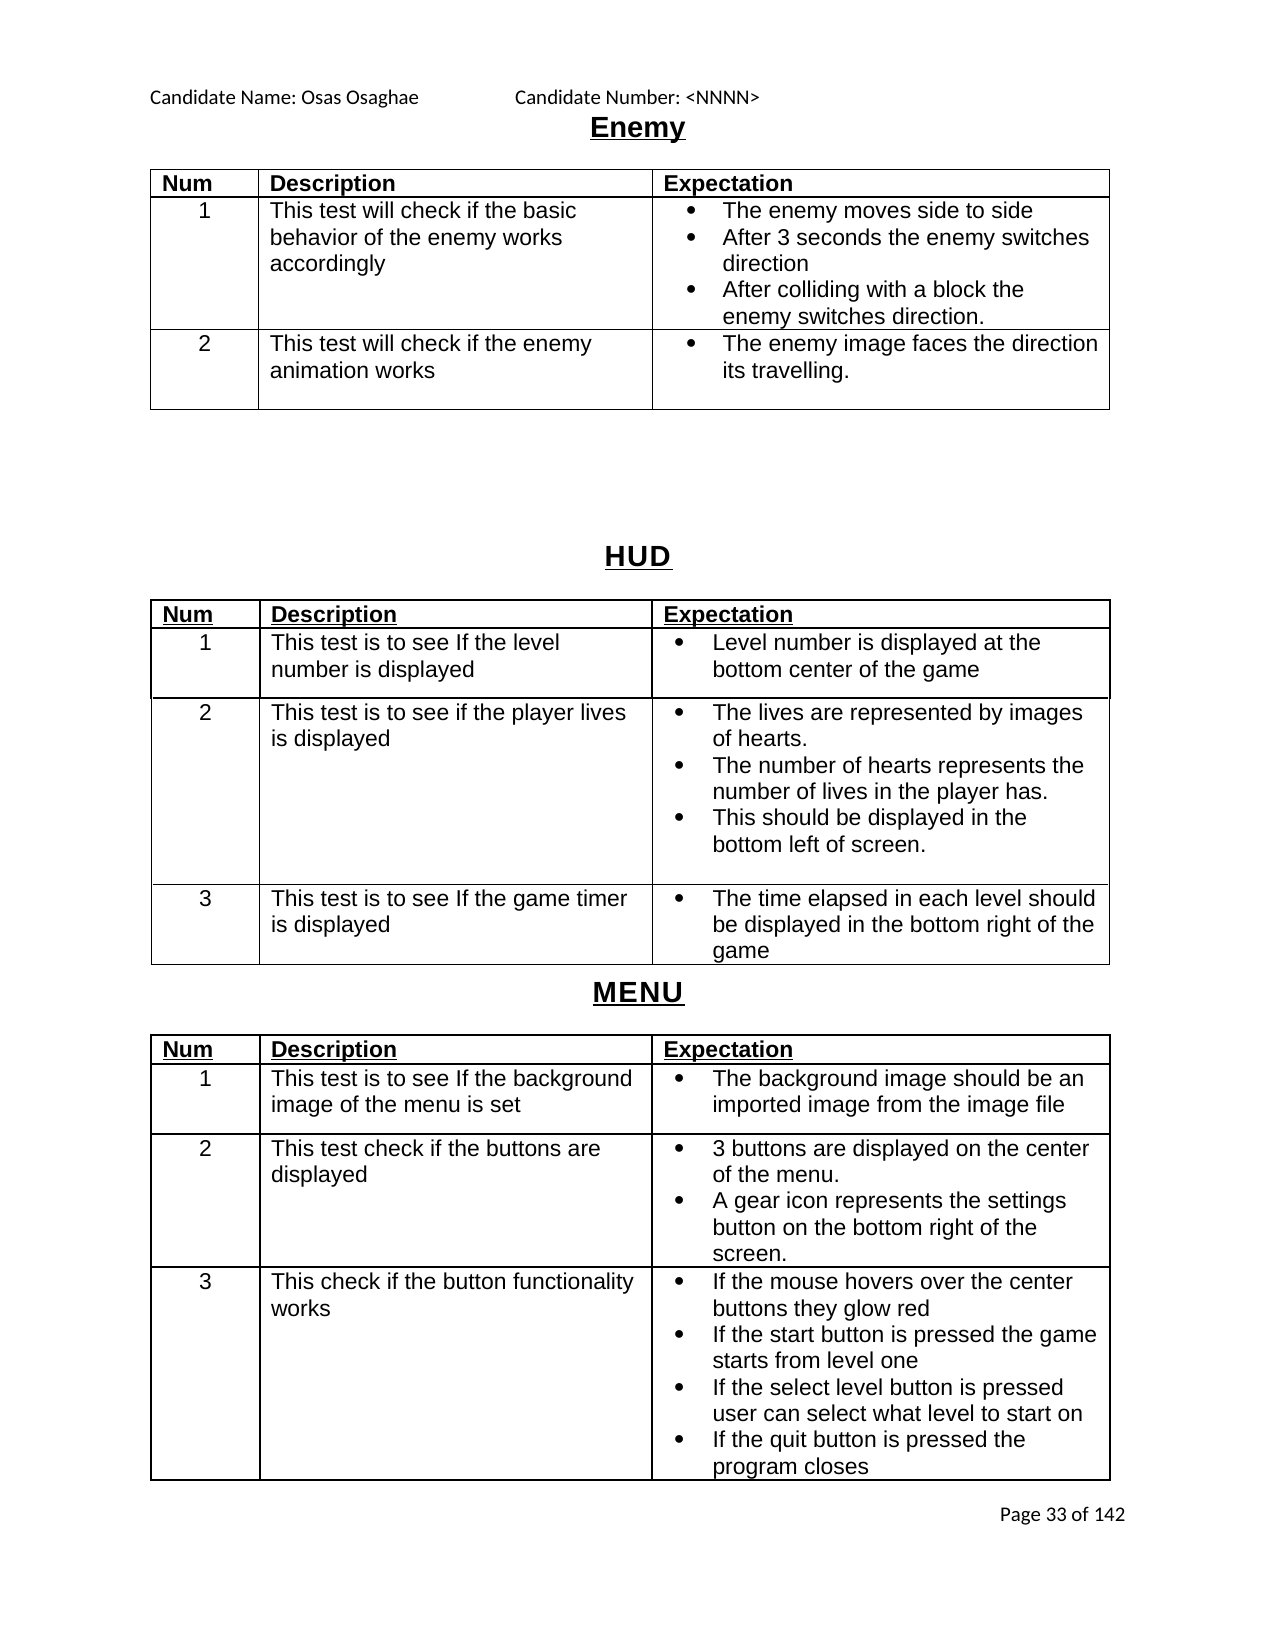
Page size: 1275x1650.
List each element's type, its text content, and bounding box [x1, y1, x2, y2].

table_cell 3 buttons are displayed on the center of the menu. A gear icon represents the settings button on the bottom right of the screen. [653, 1135, 1109, 1266]
table_header Expectation [653, 601, 1109, 627]
table_cell 1 [152, 1065, 259, 1132]
table_cell The background image should be an imported image from the image file [653, 1065, 1109, 1132]
table_cell 3 [152, 1268, 259, 1479]
table_header Description [261, 1036, 651, 1063]
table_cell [653, 1268, 1109, 1479]
table_cell 1 [151, 198, 258, 329]
table_header Num [151, 170, 258, 196]
table_cell This test check if the buttons are displayed [261, 1135, 651, 1266]
table_cell The enemy moves side to side After 3 seconds the enemy switches direction After colliding with a block the enemy switches direction. [653, 198, 1109, 329]
table_cell This test is to see If the game timer is displayed [260, 885, 652, 963]
table_cell 2 [151, 330, 258, 409]
table_header Expectation [653, 1036, 1109, 1063]
table_cell This test is to see If the background image of the menu is set [261, 1065, 651, 1132]
text HUD [150, 539, 1125, 573]
table_cell This test will check if the enemy animation works [259, 330, 652, 409]
text Enemy [150, 109, 1125, 143]
table_cell The enemy image faces the direction its travelling. [653, 330, 1109, 409]
text MENU [150, 975, 1125, 1008]
table_cell This test will check if the basic behavior of the enemy works accordingly [259, 198, 652, 329]
table_cell 2 [152, 1135, 259, 1266]
table_cell 3 [152, 885, 259, 963]
table_cell The time elapsed in each level should be displayed in the bottom right of the game [653, 884, 1109, 963]
table_cell 2 [152, 698, 259, 883]
table_header Num [152, 601, 259, 627]
table_header Num [152, 1036, 259, 1063]
table_cell This test is to see if the player lives is displayed [260, 699, 652, 883]
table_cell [261, 1268, 651, 1479]
table_header Description [259, 170, 652, 196]
table_cell The lives are represented by images of hearts. The number of hearts represents the number of lives in the player has. This should be displayed in the bottom left of screen. [653, 697, 1109, 883]
table_cell 1 [152, 629, 259, 697]
table_header Expectation [653, 170, 1109, 196]
table_header Description [261, 601, 651, 627]
table_cell Level number is displayed at the bottom center of the game [653, 629, 1109, 697]
table_cell This test is to see If the level number is displayed [261, 629, 651, 697]
